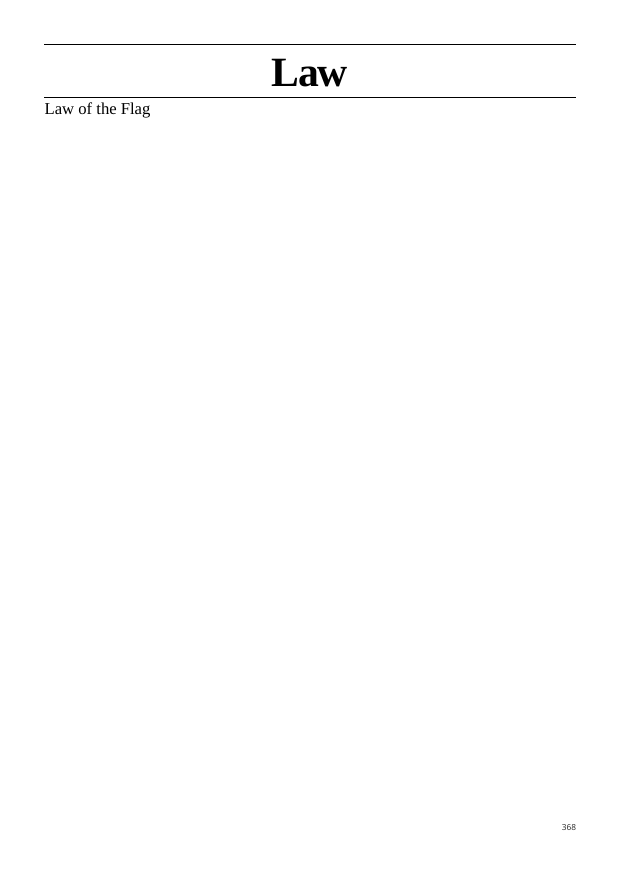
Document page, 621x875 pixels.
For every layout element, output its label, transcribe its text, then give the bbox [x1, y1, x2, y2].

subtitle Law [44, 45, 576, 97]
text Law of the Flag [44, 98, 576, 118]
